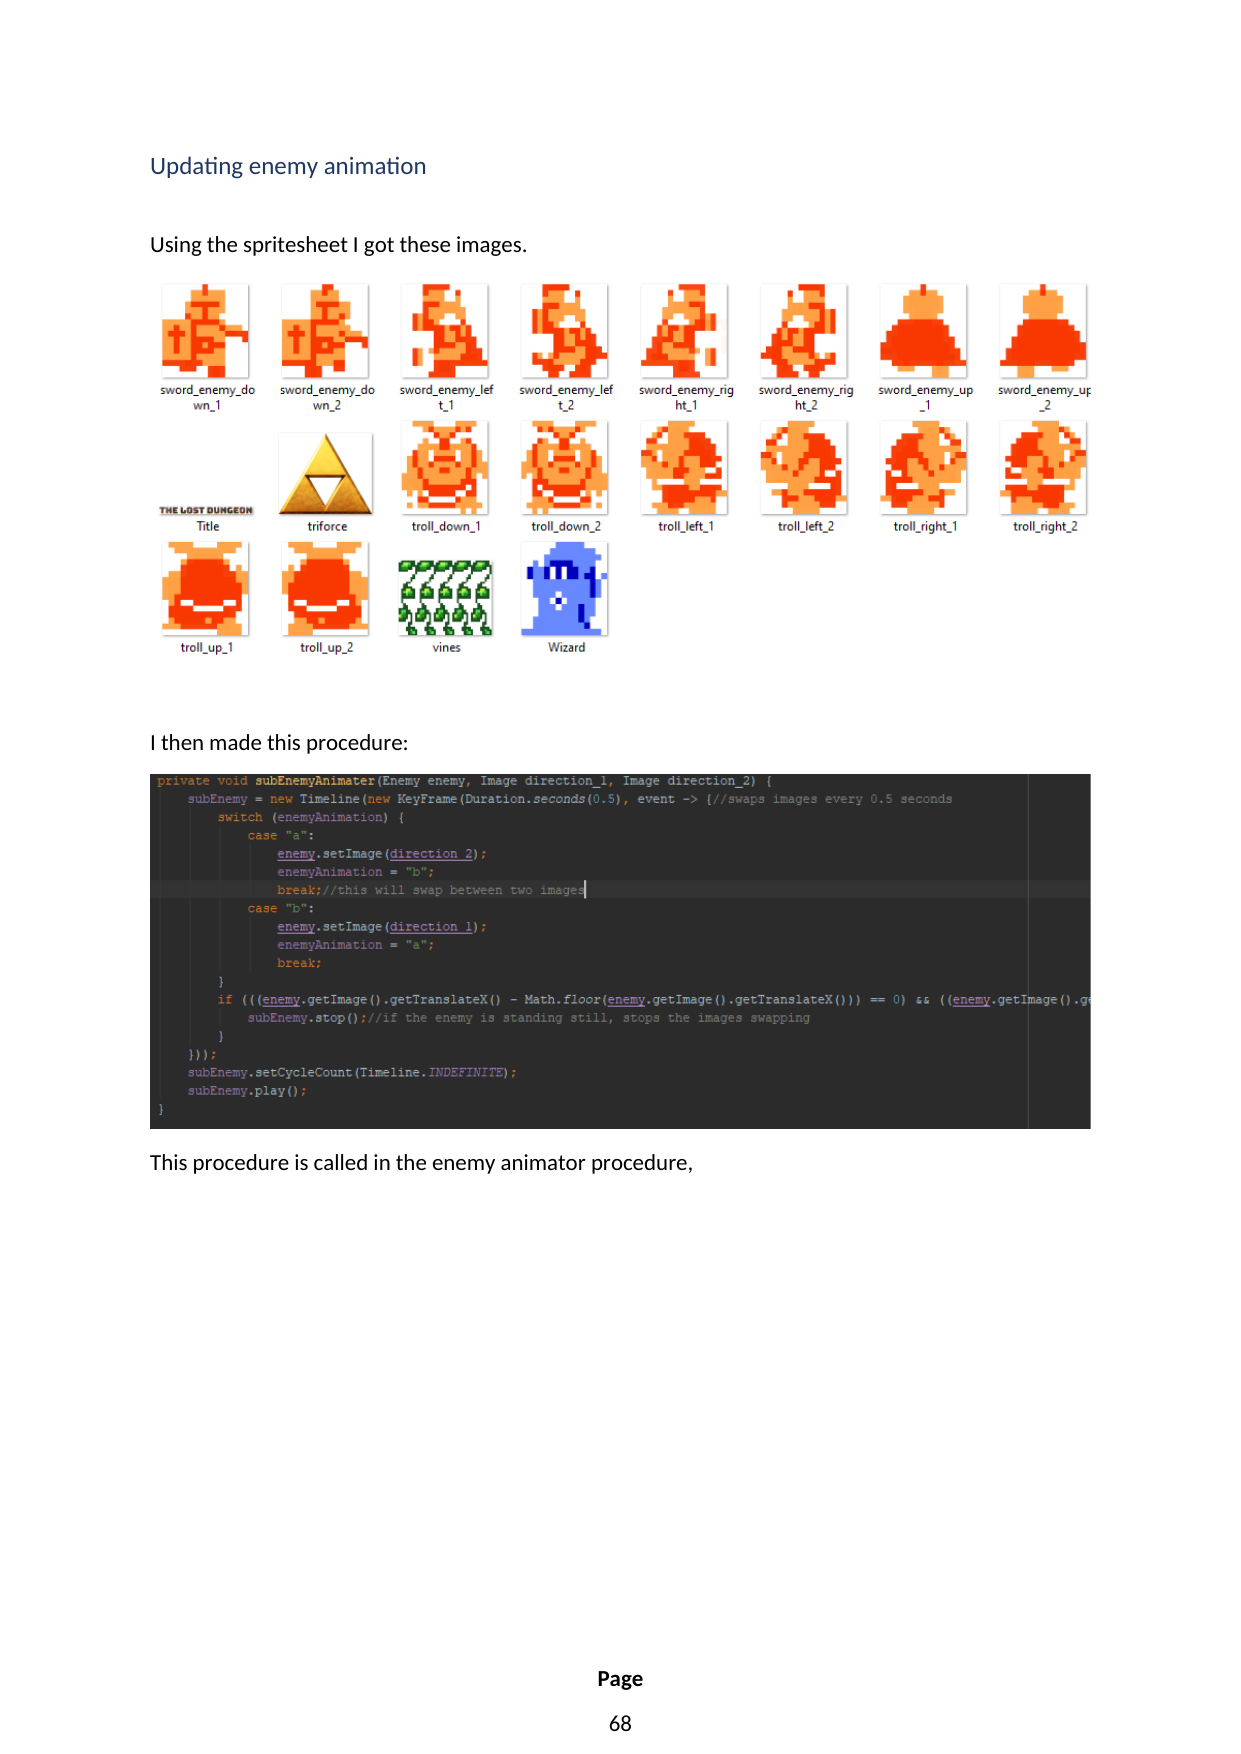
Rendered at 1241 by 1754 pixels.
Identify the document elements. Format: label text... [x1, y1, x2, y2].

subtitle Updating enemy animation [150, 150, 1090, 181]
picture [150, 276, 1091, 662]
text This procedure is called in the enemy animator procedure, [150, 1148, 1090, 1176]
text Using the spritesheet I got these images. [150, 230, 1090, 258]
text I then made this procedure: [150, 728, 1090, 756]
picture [150, 774, 1091, 1129]
